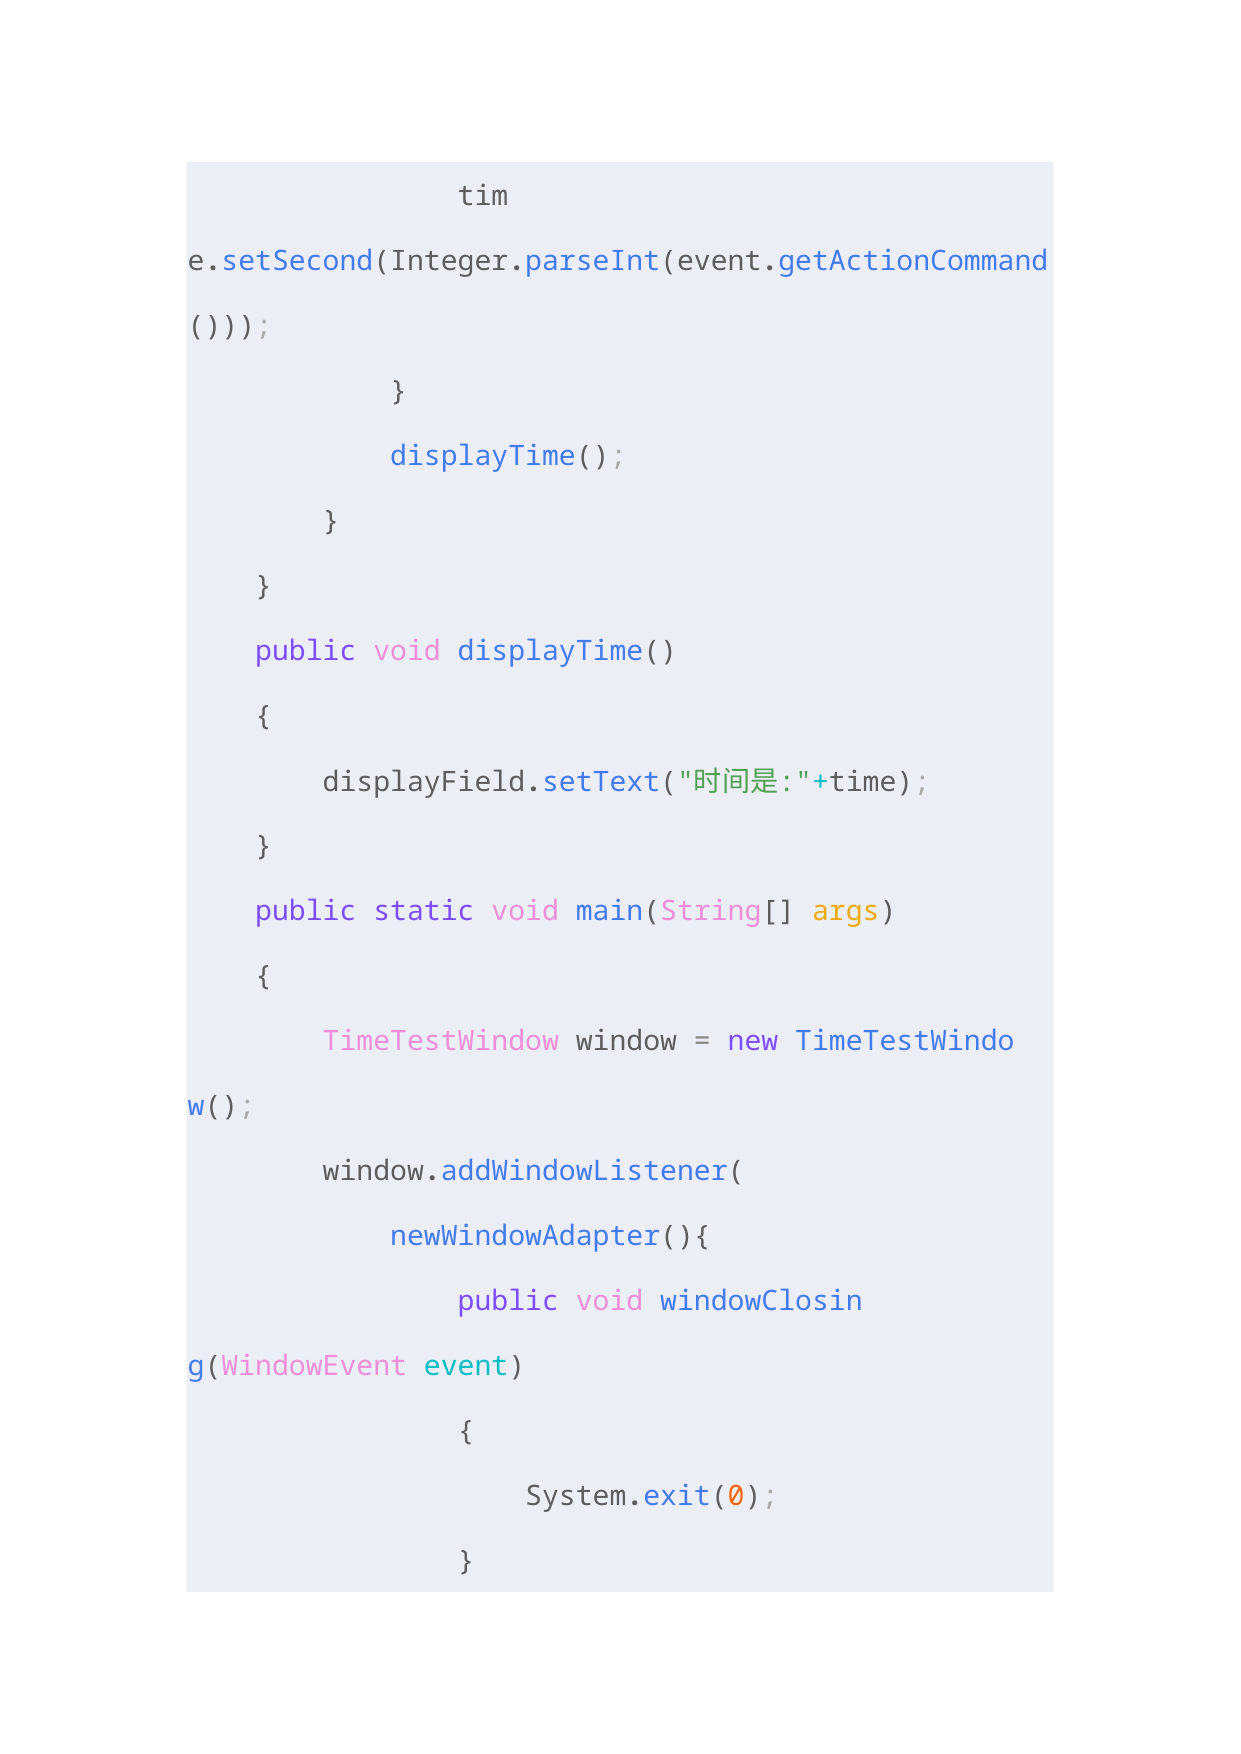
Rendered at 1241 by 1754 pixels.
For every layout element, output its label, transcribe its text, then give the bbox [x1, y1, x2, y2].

text TimeTestWindow window = new TimeTestWindow(); [187, 1007, 1053, 1137]
text displayField.setText("时间是:"+time); [187, 747, 1053, 812]
text public void windowClosing(WindowEvent event) [187, 1267, 1053, 1397]
text System.exit(0); [187, 1462, 1053, 1527]
text newWindowAdapter(){ [187, 1202, 1053, 1267]
text window.addWindowListener( [187, 1137, 1053, 1202]
text { [187, 682, 1053, 747]
text time.setSecond(Integer.parseInt(event.getActionCommand())); [187, 162, 1053, 357]
text { [187, 942, 1053, 1007]
text } [187, 487, 1053, 552]
text } [187, 812, 1053, 877]
text public void displayTime() [187, 617, 1053, 682]
text } [187, 552, 1053, 617]
text public static void main(String[] args) [187, 877, 1053, 942]
text } [187, 357, 1053, 422]
text } [187, 1527, 1053, 1592]
text displayTime(); [187, 422, 1053, 487]
text { [187, 1397, 1053, 1462]
